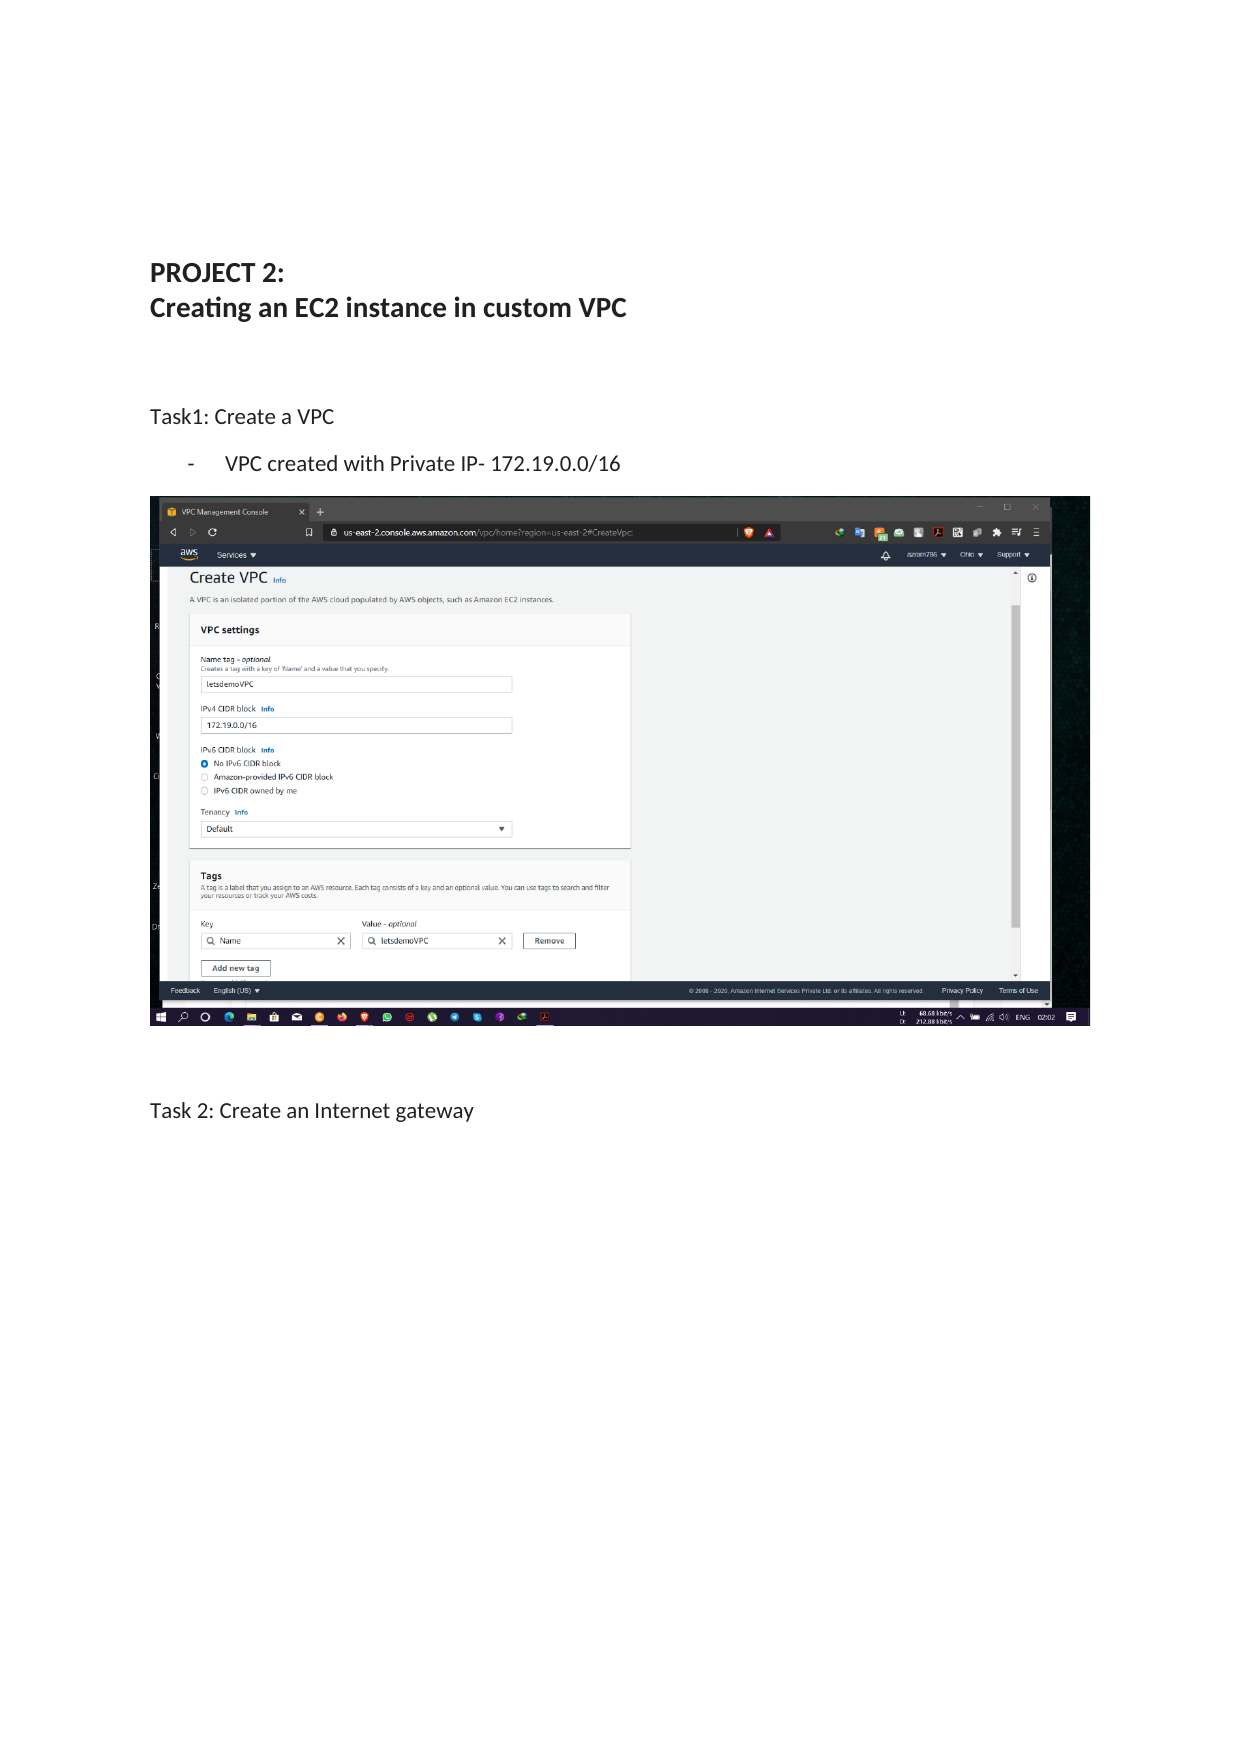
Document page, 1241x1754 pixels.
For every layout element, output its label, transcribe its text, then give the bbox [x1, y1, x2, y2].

picture [150, 496, 1091, 1026]
list VPC created with Private IP- 172.19.0.0/16 [187, 449, 1090, 477]
text Task 2: Create an Internet gateway [150, 1096, 1090, 1124]
text Creating an EC2 instance in custom VPC [150, 289, 1090, 325]
text Task1: Create a VPC [150, 402, 1090, 431]
text PROJECT 2: [150, 254, 1090, 289]
